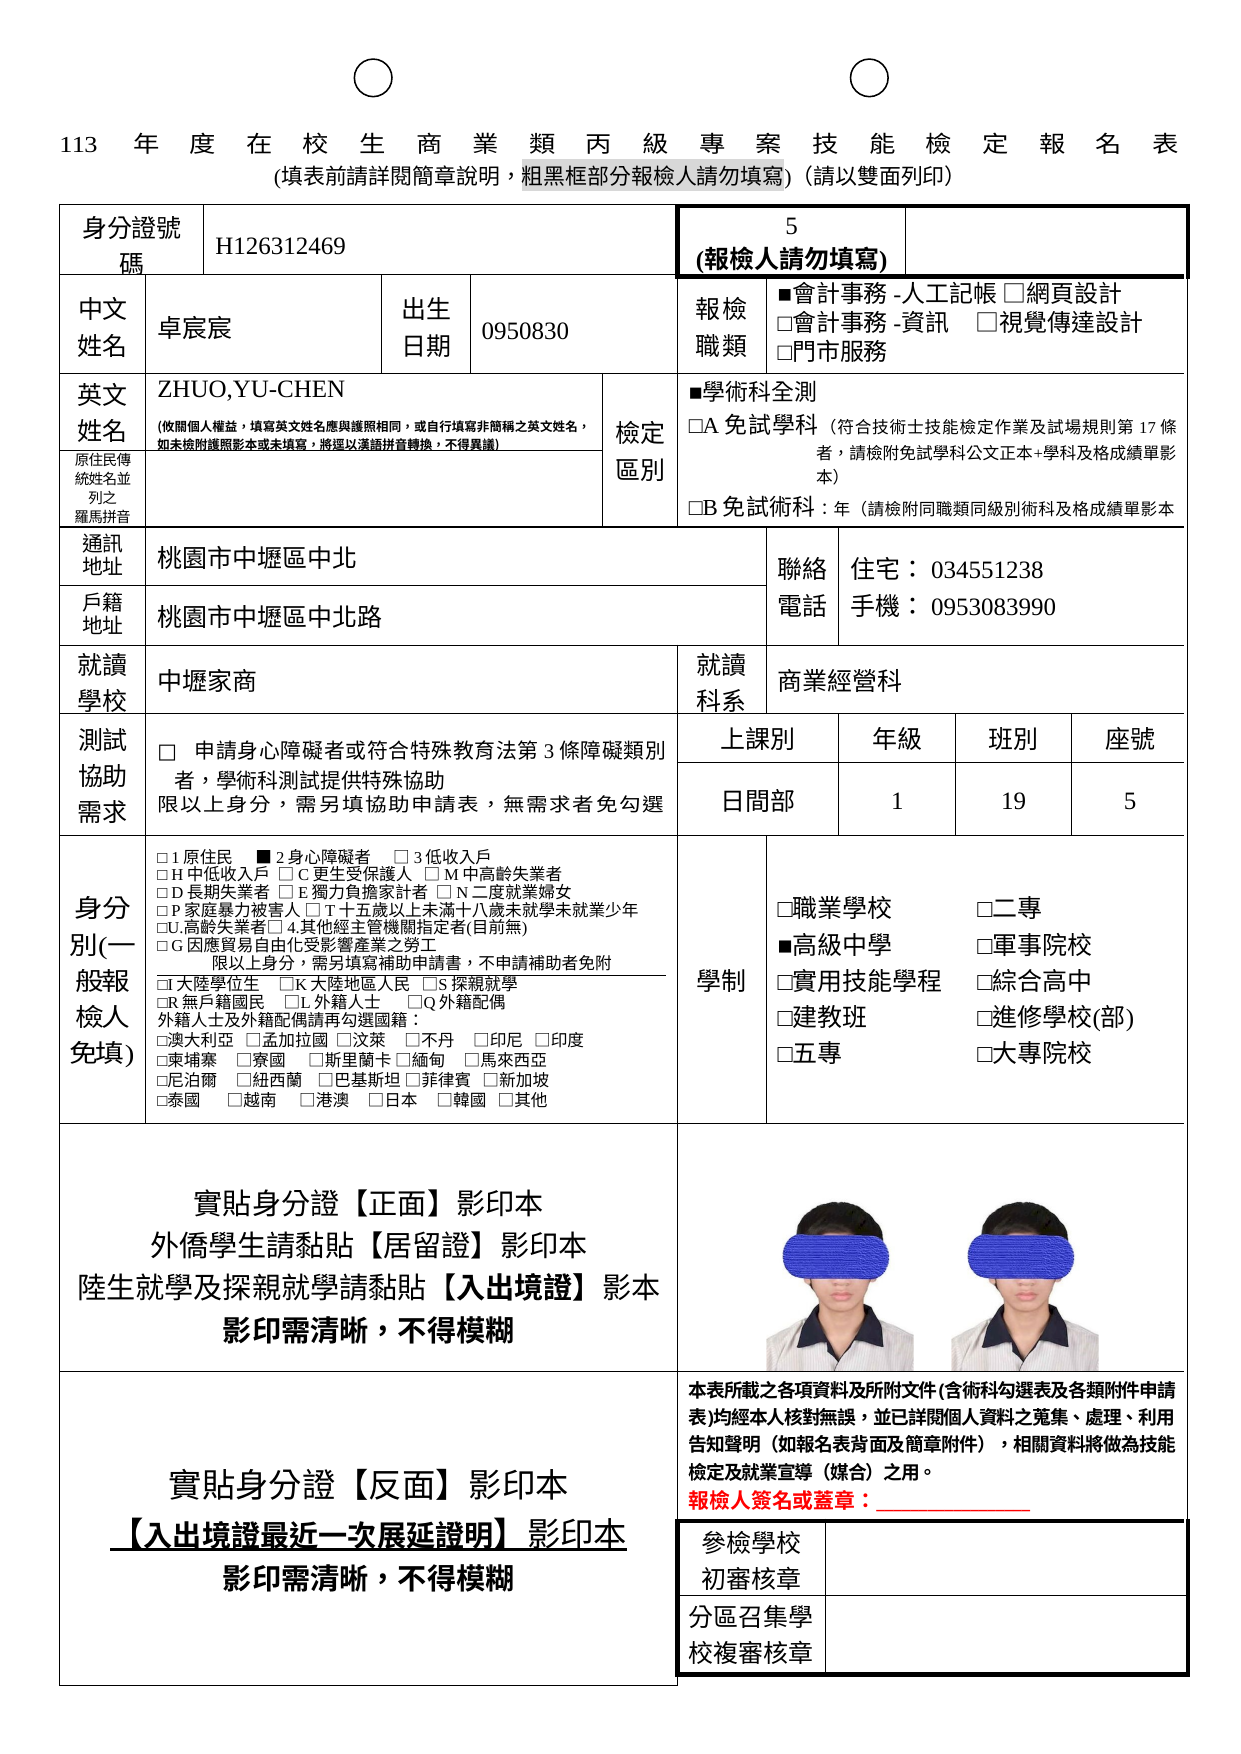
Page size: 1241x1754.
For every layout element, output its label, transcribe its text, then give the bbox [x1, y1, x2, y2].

text (填表前請詳閱簡章說明，粗黑框部分報檢人請勿填寫)（請以雙面列印） [784, 159, 1181, 191]
table_cell 檢定區別 [603, 374, 677, 526]
table_cell 年級 [839, 714, 955, 762]
table_cell 本表所載之各項資料及所附文件(含術科勾選表及各類附件申請表)均經本人核對無誤，並已詳閱個人資料之蒐集、處理、利用告知聲明（如報名表背面及簡章附件），相關資料將做為技能檢定及就業宣導（媒合）之用。 報檢人簽名或蓋章：__________________ [678, 1371, 1187, 1518]
table_header H126312469 [204, 205, 675, 274]
table_cell ZHUO,YU-CHEN (攸關個人權益，填寫英文姓名應與護照相同，或自行填寫非簡稱之英文姓名，如未檢附護照影本或未填寫，將逕以漢語拼音轉換，不得異議) [146, 374, 602, 449]
table_cell 5 [1072, 762, 1187, 835]
table_cell 商業經營科 [767, 645, 1187, 713]
table_cell 1 [839, 763, 955, 835]
table_cell □職業學校 □二專 ■高級中學 □軍事院校 □實用技能學程 □綜合高中 □建教班 □進修學校(部) □五專 □大專院校 [767, 835, 1187, 1123]
table_header 身分證號碼 [60, 205, 203, 274]
table_cell 中壢家商 [146, 646, 677, 713]
picture [766, 1190, 914, 1371]
table_cell 聯絡 電話 [767, 528, 838, 644]
table_cell [826, 1596, 1186, 1672]
table_cell 日間部 [678, 763, 838, 835]
table_cell ■會計事務 -人工記帳 □網頁設計 □會計事務 -資訊 □視覺傳達設計 □門市服務 [767, 274, 1187, 373]
picture [951, 1190, 1099, 1371]
table_cell [826, 1519, 1186, 1595]
text 113年度在校生商業類丙級專案技能檢定報名表 [59, 126, 1181, 159]
table_cell 學制 [678, 836, 766, 1123]
table_header [906, 208, 1186, 274]
table_cell 就讀 科系 [678, 646, 766, 713]
table_cell 通訊 地址 [60, 528, 145, 585]
table_cell 測試協助需求 [60, 714, 145, 835]
table_cell 中文姓名 [60, 275, 145, 373]
table_cell 戶籍 地址 [60, 586, 145, 644]
table_cell 就讀 學校 [60, 646, 145, 713]
table_cell 上課別 [678, 714, 838, 762]
table_cell 英文 姓名 [60, 374, 145, 449]
table_cell 桃園市中壢區中北路 [146, 586, 766, 644]
table_cell 原住民傳統姓名並列之 羅馬拼音 [60, 451, 145, 526]
table_cell 實貼身分證【反面】影印本 【入出境證最近一次展延證明】影印本 影印需清晰，不得模糊 [60, 1372, 677, 1685]
table_cell 座號 [1072, 713, 1187, 762]
table_cell □ 1原住民 ■ 2身心障礙者 □ 3低收入戶 □ H中低收入戶 □ C更生受保護人 □ M中高齡失業者 □ D長期失業者 □ E獨力負擔家計者 □ N二度就業婦女 □ P家庭暴力被害人 □ T十五歲以上未滿十八歲未就學未就業少年 □U.高齡失業者□ 4.其他經主管機關指定者(目前無) □ G因應貿易自由化受影響產業之勞工 限以上身分，需另填寫補助申請書，不申請補助者免附 □I大陸學位生 □K大陸地區人民 □S探親就學 □R無戶籍國民 □L外籍人士 □Q外籍配偶 外籍人士及外籍配偶請再勾選國籍： □澳大利亞 □孟加拉國 □汶萊 □不丹 □印尼 □印度 □柬埔寨 □寮國 □斯里蘭卡 □緬甸 □馬來西亞 □尼泊爾 □紐西蘭 □巴基斯坦 □菲律賓 □新加坡 □泰國 □越南 □港澳 □日本 □韓國 □其他 [146, 836, 677, 1123]
table_cell ■學術科全測 □A免試學科（符合技術士技能檢定作業及試場規則第17條者，請檢附免試學科公文正本+學科及格成績單影本） □B免試術科：年（請檢附同職類同級別術科及格成績單影本或免試 術科證明影本） [678, 373, 1187, 526]
table_cell [678, 1677, 825, 1685]
table_cell 參檢學校 初審核章 [680, 1523, 825, 1595]
table_cell [678, 1123, 1187, 1371]
table_header 5 (報檢人請勿填寫) [680, 208, 905, 274]
table_cell 班別 [956, 714, 1071, 762]
text (填表前請詳閱簡章說明，粗黑框部分報檢人請勿填寫)（請以雙面列印） [59, 159, 522, 191]
table_cell 出生日期 [382, 275, 470, 373]
table_cell 桃園市中壢區中北 [146, 528, 766, 585]
table_cell 身分別(一般報 檢人 免填) [60, 836, 145, 1123]
table_cell 0950830 [471, 275, 677, 373]
table_cell 申請身心障礙者或符合特殊教育法第3條障礙類別者，學術科測試提供特殊協助 限以上身分，需另填協助申請表，無需求者免勾選 [146, 714, 677, 835]
table_cell 報檢 職類 [678, 279, 766, 373]
table_cell [825, 1677, 1188, 1685]
table_cell 卓宸宸 [146, 275, 381, 373]
table_cell 19 [956, 763, 1071, 835]
table_cell 分區召集學校複審核章 [680, 1596, 825, 1672]
table_cell 實貼身分證【正面】影印本 外僑學生請黏貼【居留證】影印本 陸生就學及探親就學請黏貼【入出境證】影本 影印需清晰，不得模糊 [60, 1124, 677, 1371]
table_cell [146, 451, 602, 526]
table_cell 住宅： 034551238 手機： 0953083990 [839, 526, 1187, 644]
